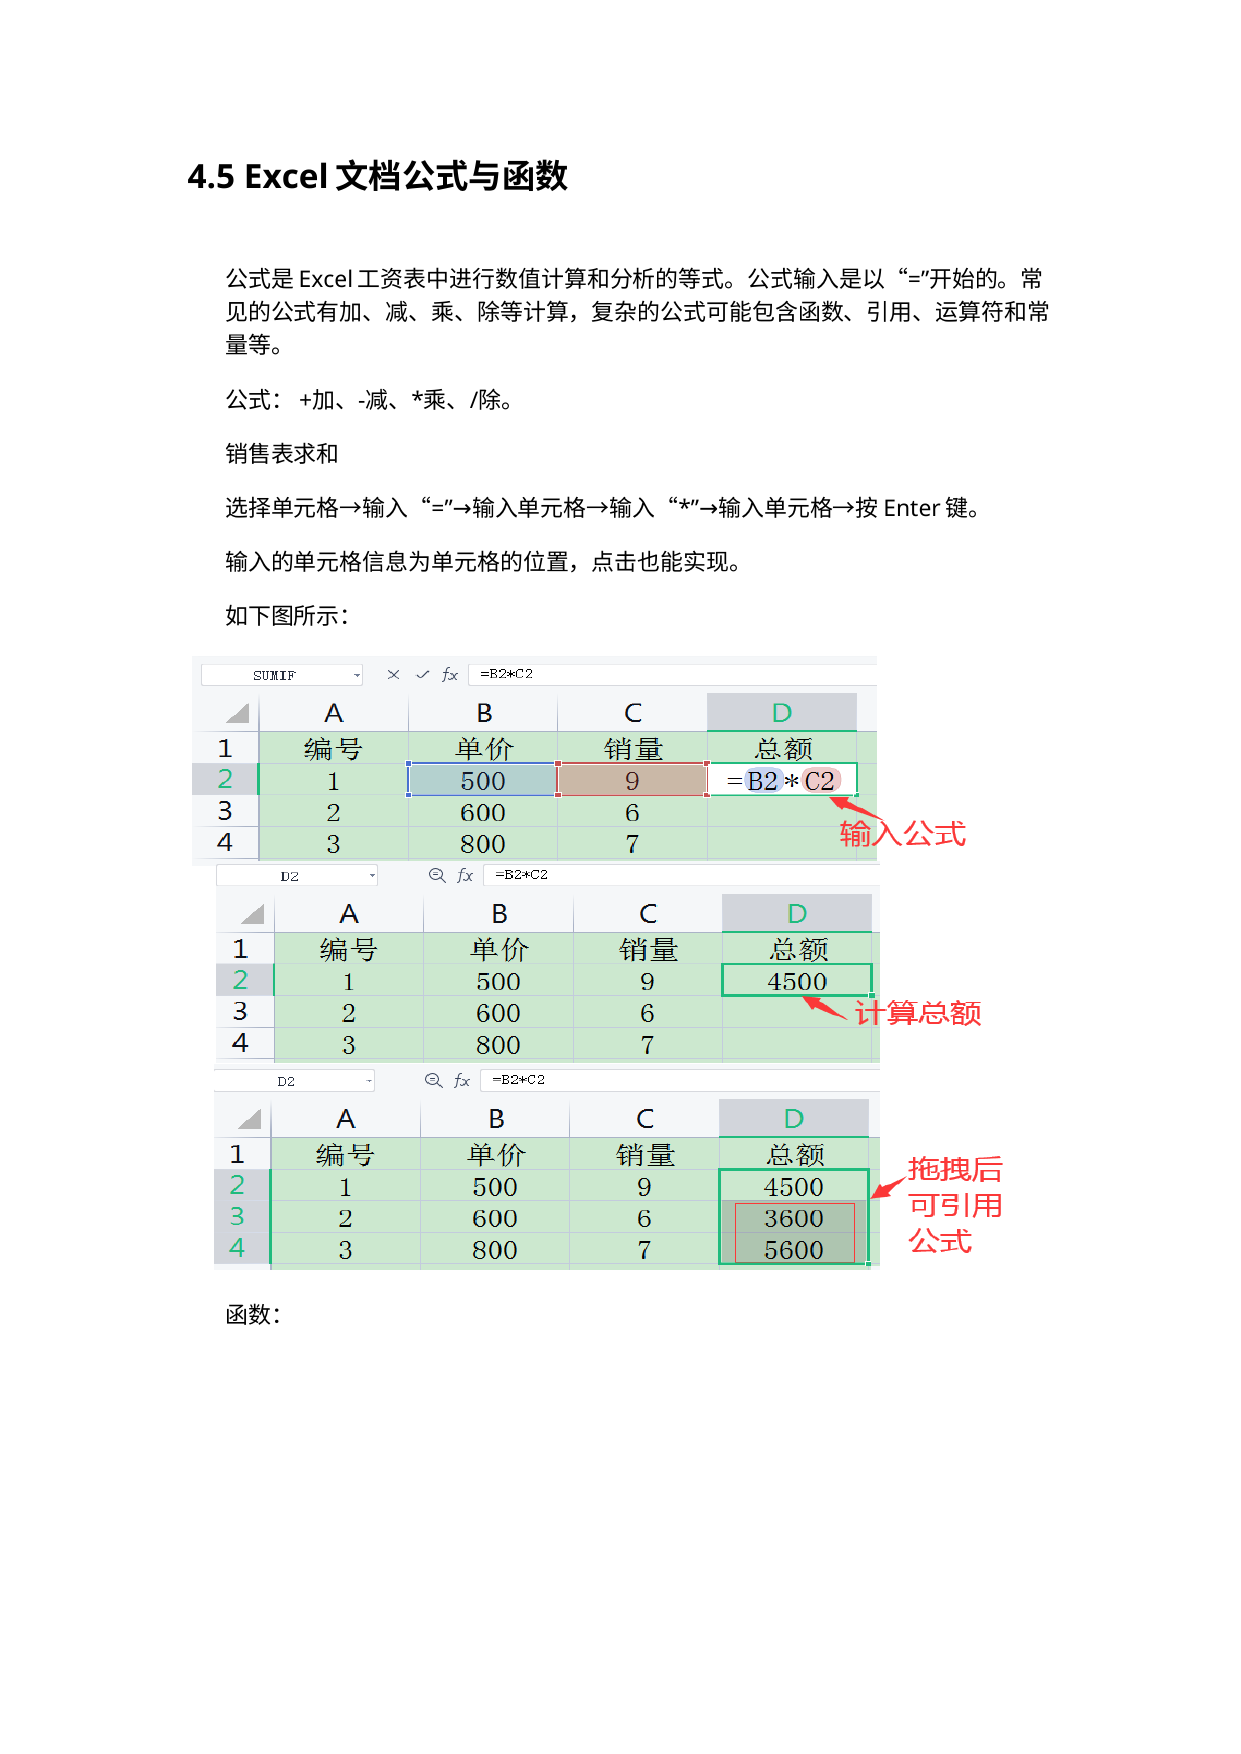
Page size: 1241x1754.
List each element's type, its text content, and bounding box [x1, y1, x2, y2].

list 公式是Excel工资表中进行数值计算和分析的等式。公式输入是以“=”开始的。常见的公式有加、减、乘、除等计算，复杂的公式可能包含函数、引用、运算符和常量等。 [225, 261, 1053, 361]
list 函数： [225, 1297, 1053, 1330]
list 如下图所示： [225, 598, 1053, 631]
picture [187, 652, 1031, 1276]
subtitle 4.5 Excel文档公式与函数 [187, 150, 1053, 198]
list 输入的单元格信息为单元格的位置，点击也能实现。 [225, 544, 1053, 577]
list 选择单元格→输入“=”→输入单元格→输入“*”→输入单元格→按Enter键。 [225, 490, 1053, 523]
list 公式： +加、-减、*乘、/除。 [225, 381, 1053, 415]
list 销售表求和 [225, 436, 1053, 469]
